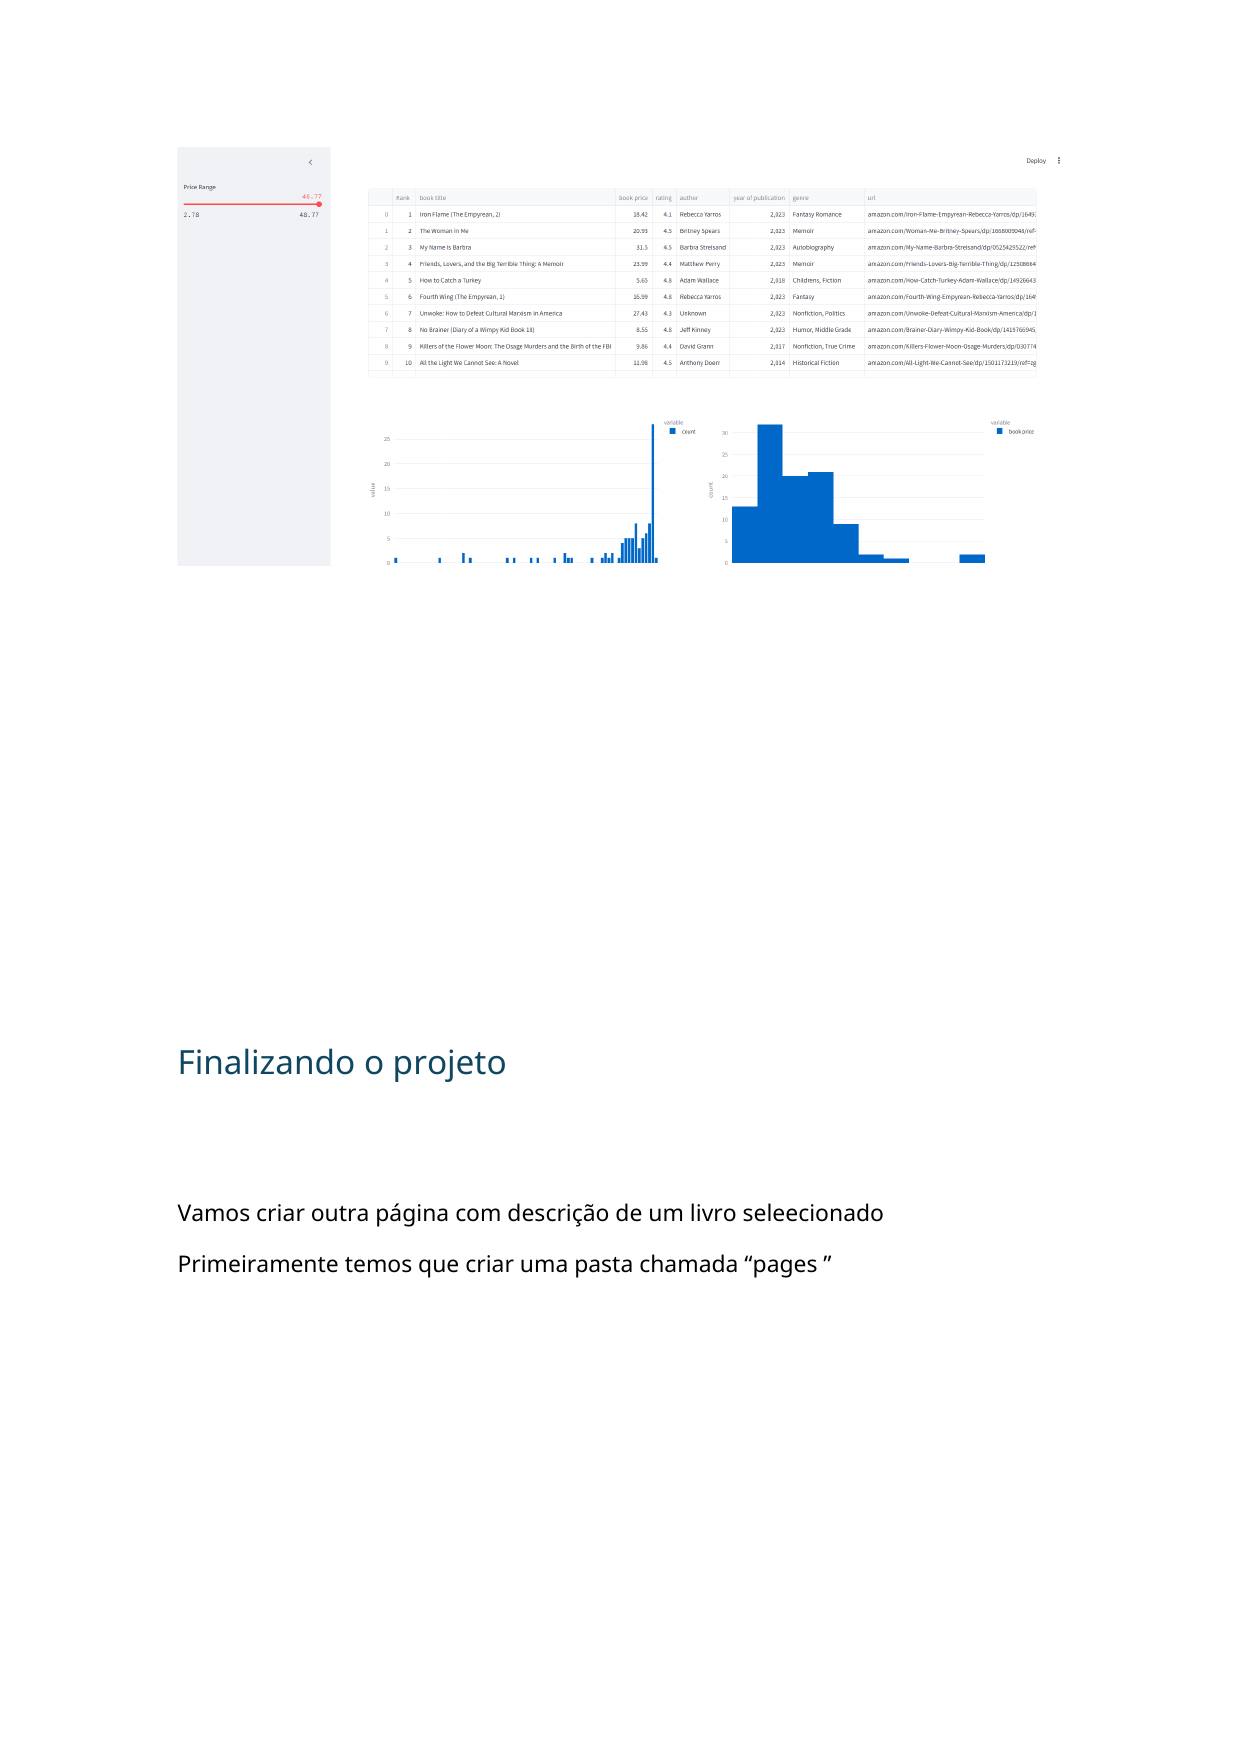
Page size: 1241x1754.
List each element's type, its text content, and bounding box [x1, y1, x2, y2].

subtitle Finalizando o projeto [177, 1039, 1063, 1084]
picture [177, 147, 1063, 566]
text Vamos criar outra página com descrição de um livro seleecionado [177, 1197, 1063, 1228]
text Primeiramente temos que criar uma pasta chamada “pages ” [177, 1247, 1063, 1279]
